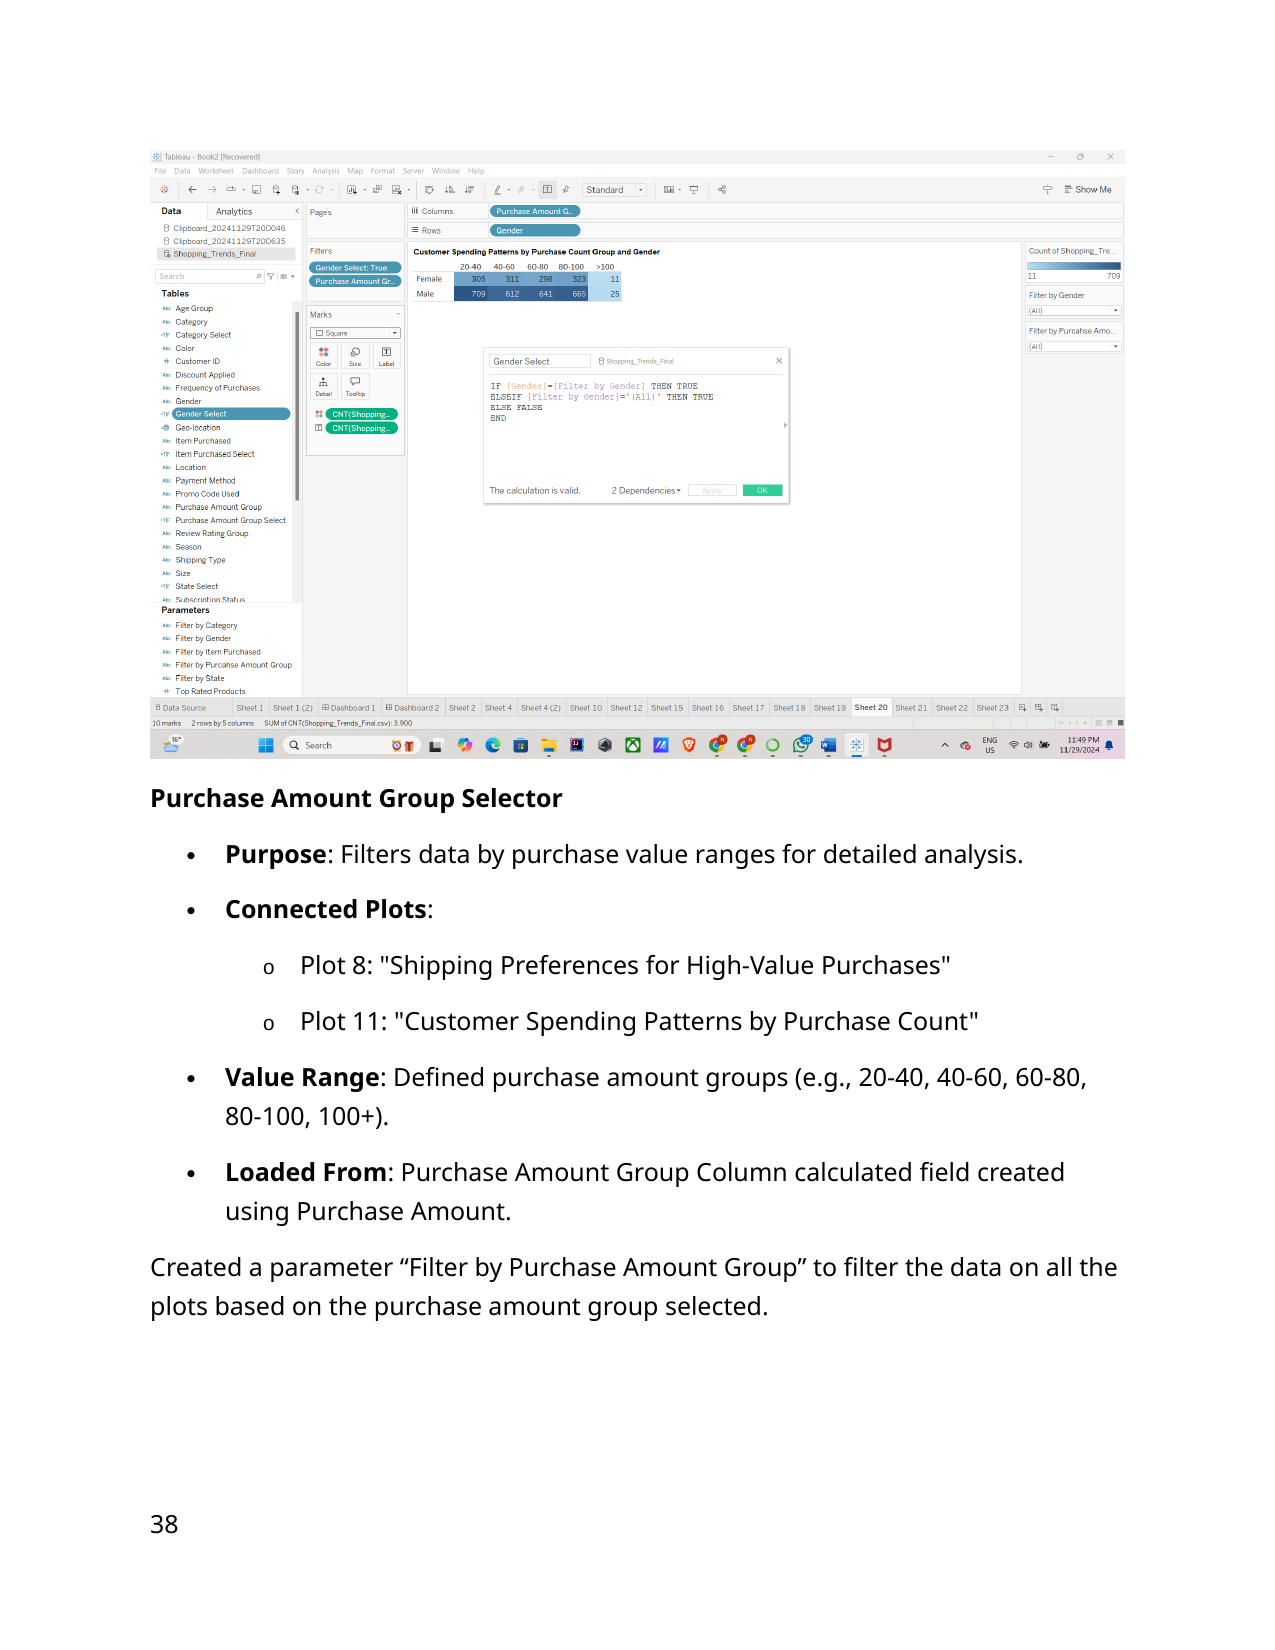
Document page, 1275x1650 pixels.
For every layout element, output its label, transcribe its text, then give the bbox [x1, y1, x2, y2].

list Connected Plots: [187, 892, 1125, 926]
text Purchase Amount Group Selector [150, 780, 1125, 814]
list Value Range: Defined purchase amount groups (e.g., 20-40, 40-60, 60-80, 80-100, 100+). [187, 1059, 1125, 1133]
text Created a parameter “Filter by Purchase Amount Group” to filter the data on all the plots based on the purchase amount group selected. [150, 1249, 1125, 1323]
list Purpose: Filters data by purchase value ranges for detailed analysis. [187, 836, 1125, 870]
list Loaded From: Purchase Amount Group Column calculated field created using Purchase Amount. [187, 1154, 1125, 1228]
list Plot 11: "Customer Spending Patterns by Purchase Count" [262, 1004, 1125, 1038]
picture [150, 150, 1125, 759]
list Plot 8: "Shipping Preferences for High-Value Purchases" [262, 948, 1125, 982]
